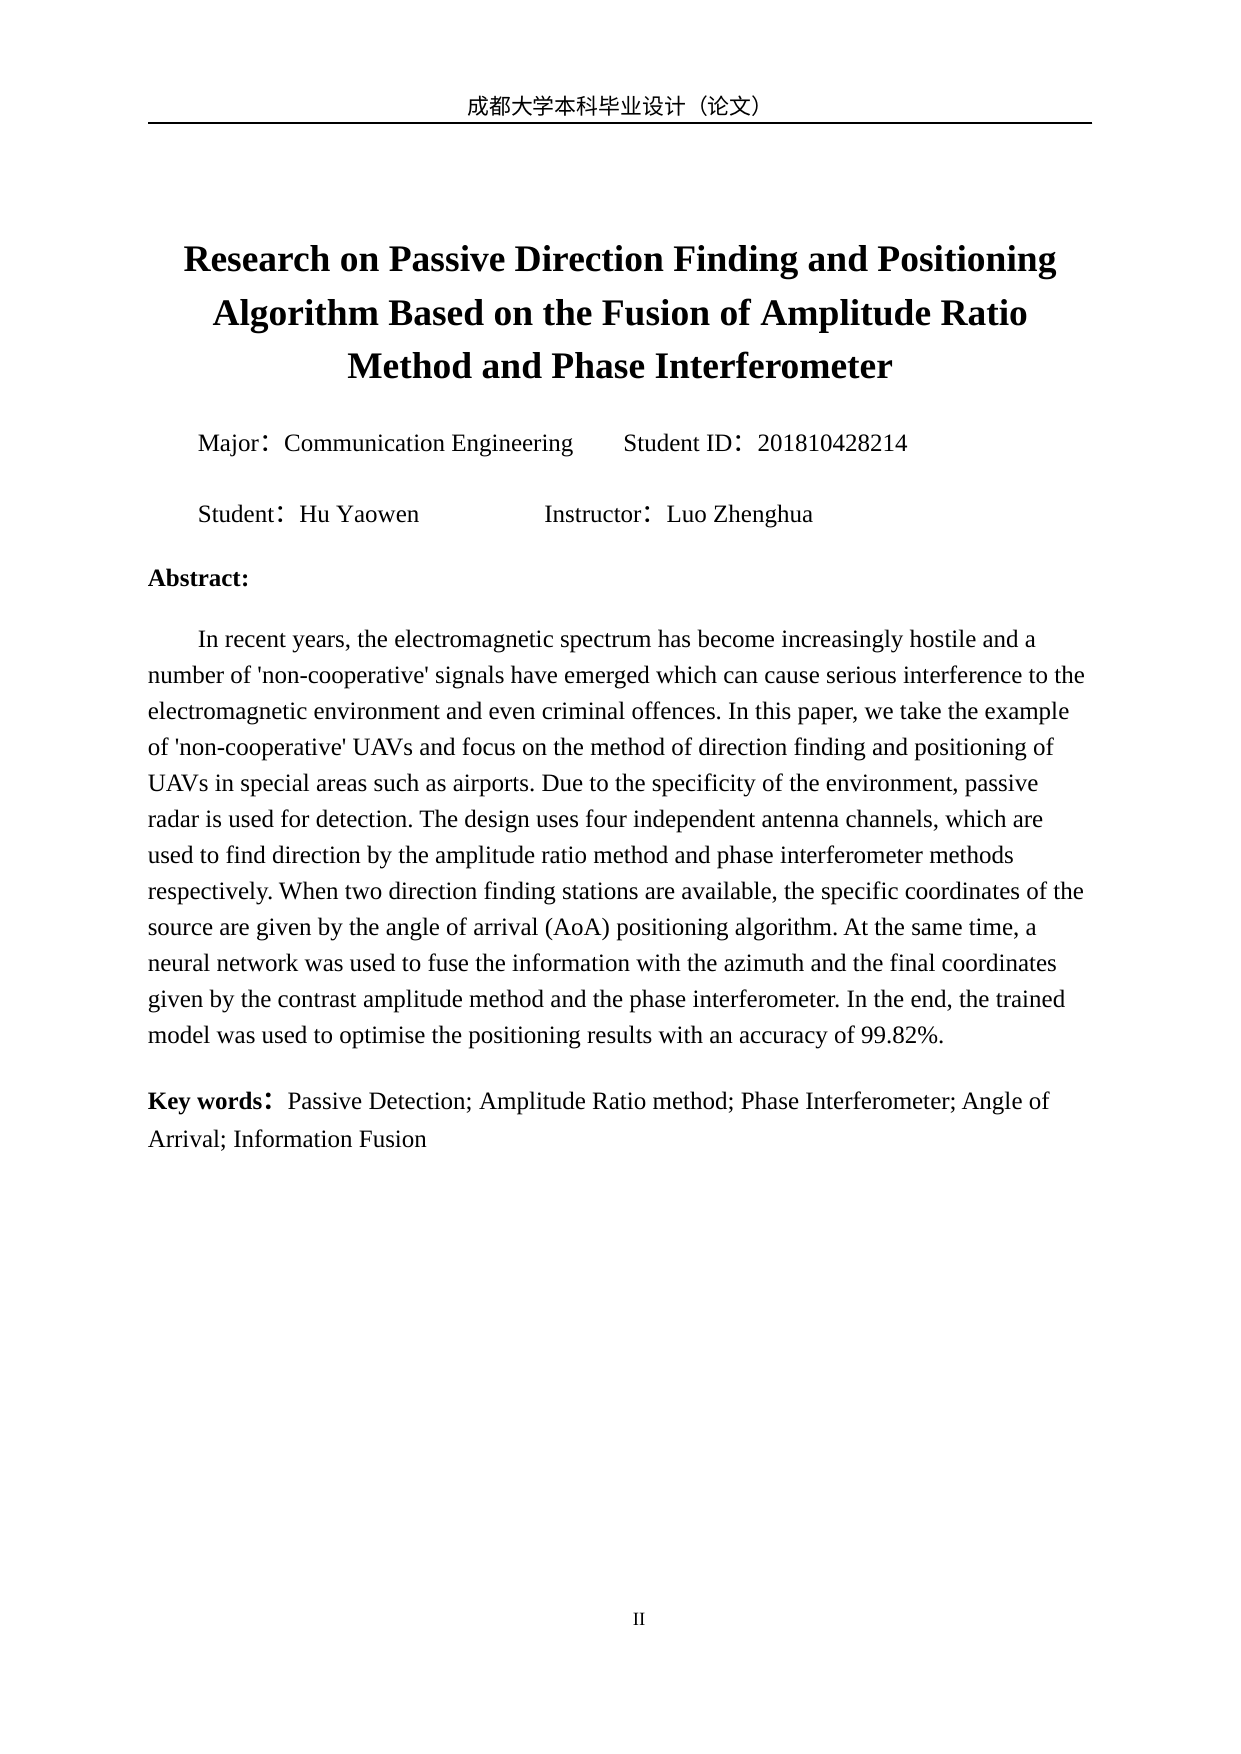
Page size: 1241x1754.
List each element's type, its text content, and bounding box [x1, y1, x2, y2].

text Student：Hu Yaowen Instructor：Luo Zhenghua [148, 493, 1092, 529]
text Major：Communication Engineering Student ID：201810428214 [148, 423, 1092, 459]
text Research on Passive Direction Finding and Positioning Algorithm Based on the Fusion of Amplitude Ratio Method and Phase Interferometer [148, 236, 1092, 387]
text Abstract: [148, 563, 1092, 592]
text Key words：Passive Detection; Amplitude Ratio method; Phase Interferometer; Angle of Arrival; Information Fusion [148, 1081, 1092, 1153]
text In recent years, the electromagnetic spectrum has become increasingly hostile and a number of 'non-cooperative' signals have emerged which can cause serious interference to the electromagnetic environment and even criminal offences. In this paper, we take the example of 'non-cooperative' UAVs and focus on the method of direction finding and positioning of UAVs in special areas such as airports. Due to the specificity of the environment, passive radar is used for detection. The design uses four independent antenna channels, which are used to find direction by the amplitude ratio method and phase interferometer methods respectively. When two direction finding stations are available, the specific coordinates of the source are given by the angle of arrival (AoA) positioning algorithm. At the same time, a neural network was used to fuse the information with the azimuth and the final coordinates given by the contrast amplitude method and the phase interferometer. In the end, the trained model was used to optimise the positioning results with an accuracy of 99.82%. [148, 624, 1092, 1048]
